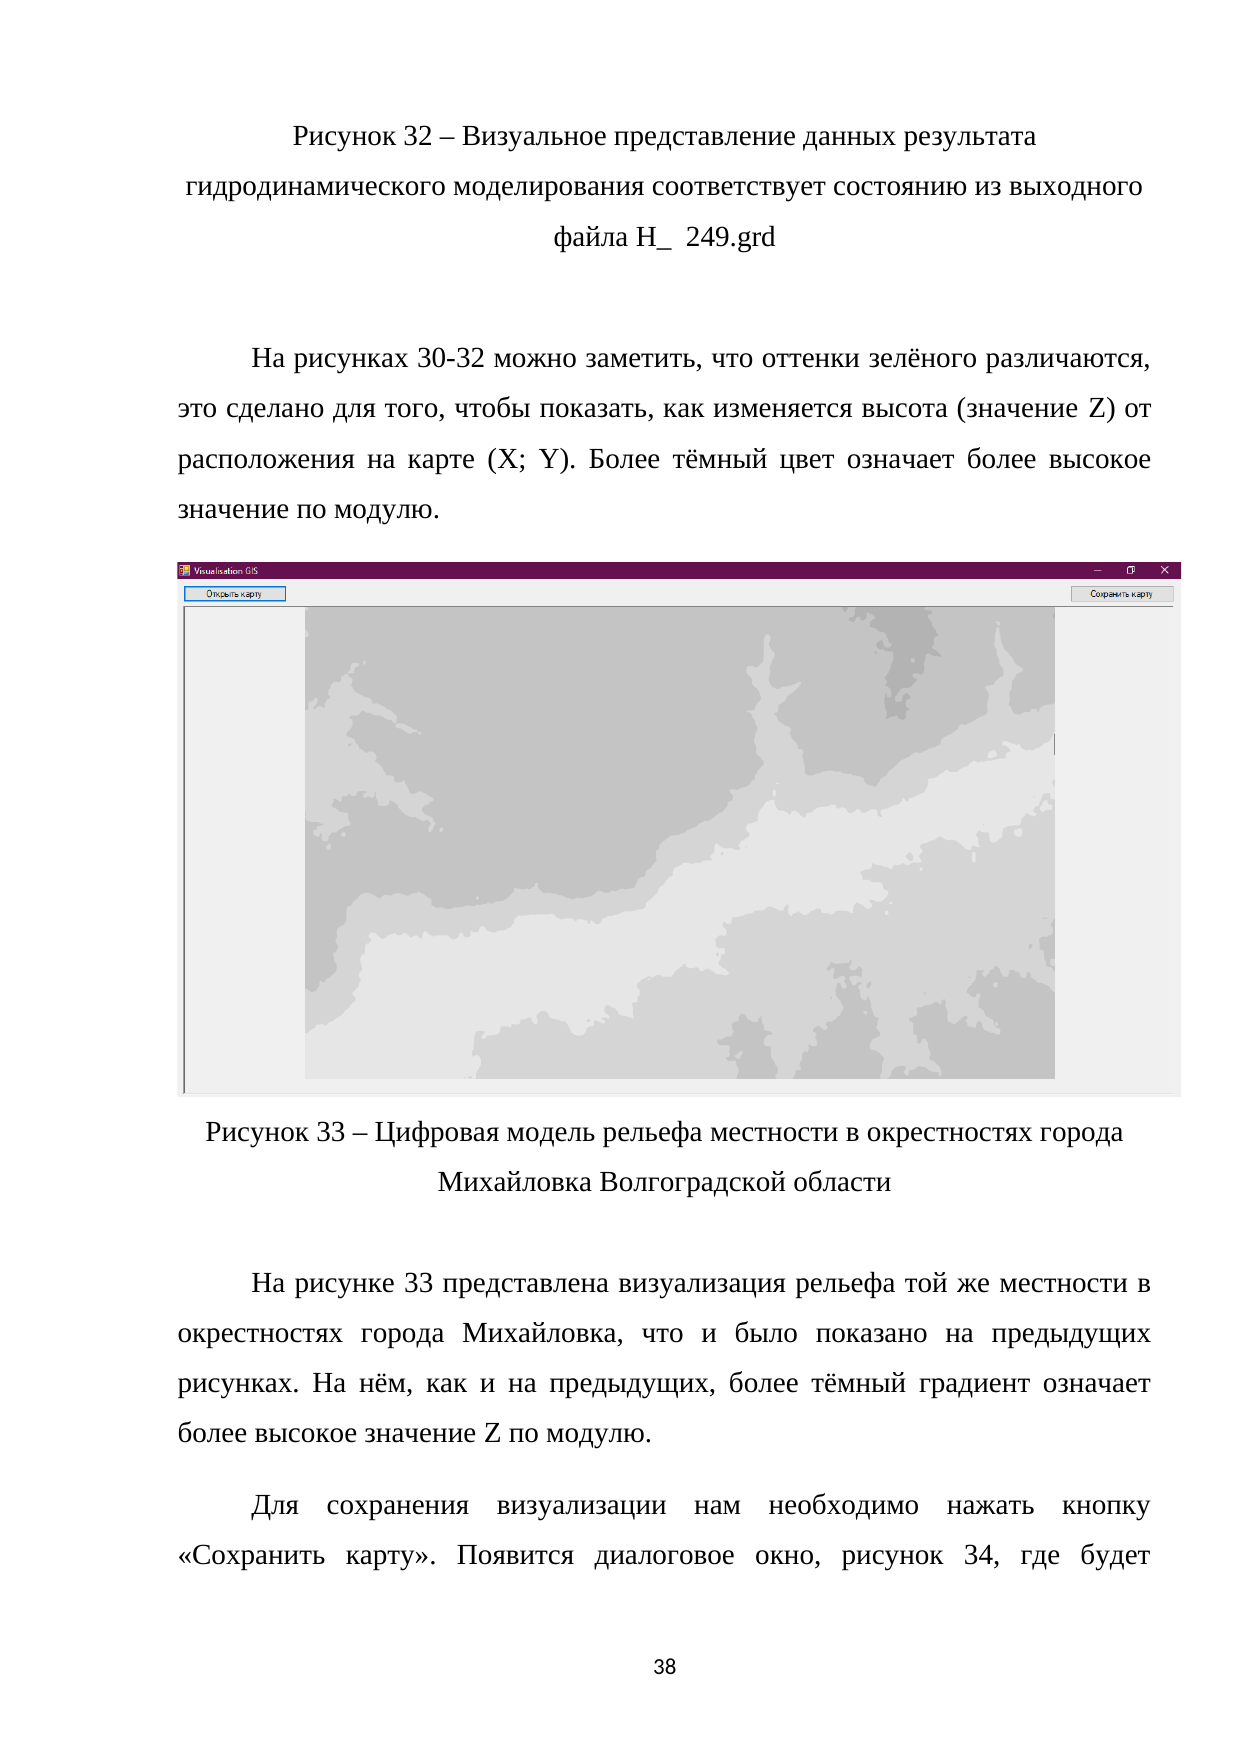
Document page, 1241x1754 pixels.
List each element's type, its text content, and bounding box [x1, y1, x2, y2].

text На рисунке 33 представлена визуализация рельефа той же местности в окрестностях города Михайловка, что и было показано на предыдущих рисунках. На нём, как и на предыдущих, более тёмный градиент означает более высокое значение Z по модулю. [177, 1265, 1152, 1449]
text Рисунок 32 – Визуальное представление данных результата гидродинамического моделирования соответствует состоянию из выходного файла H_ 249.grd [177, 118, 1152, 252]
picture [177, 562, 1182, 1097]
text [177, 1487, 1152, 1571]
text На рисунках 30-32 можно заметить, что оттенки зелёного различаются, это сделано для того, чтобы показать, как изменяется высота (значение Z) от расположения на карте (X; Y). Более тёмный цвет означает более высокое значение по модулю. [177, 340, 1152, 525]
text Рисунок 33 – Цифровая модель рельефа местности в окрестностях города Михайловка Волгоградской области [177, 1114, 1152, 1198]
